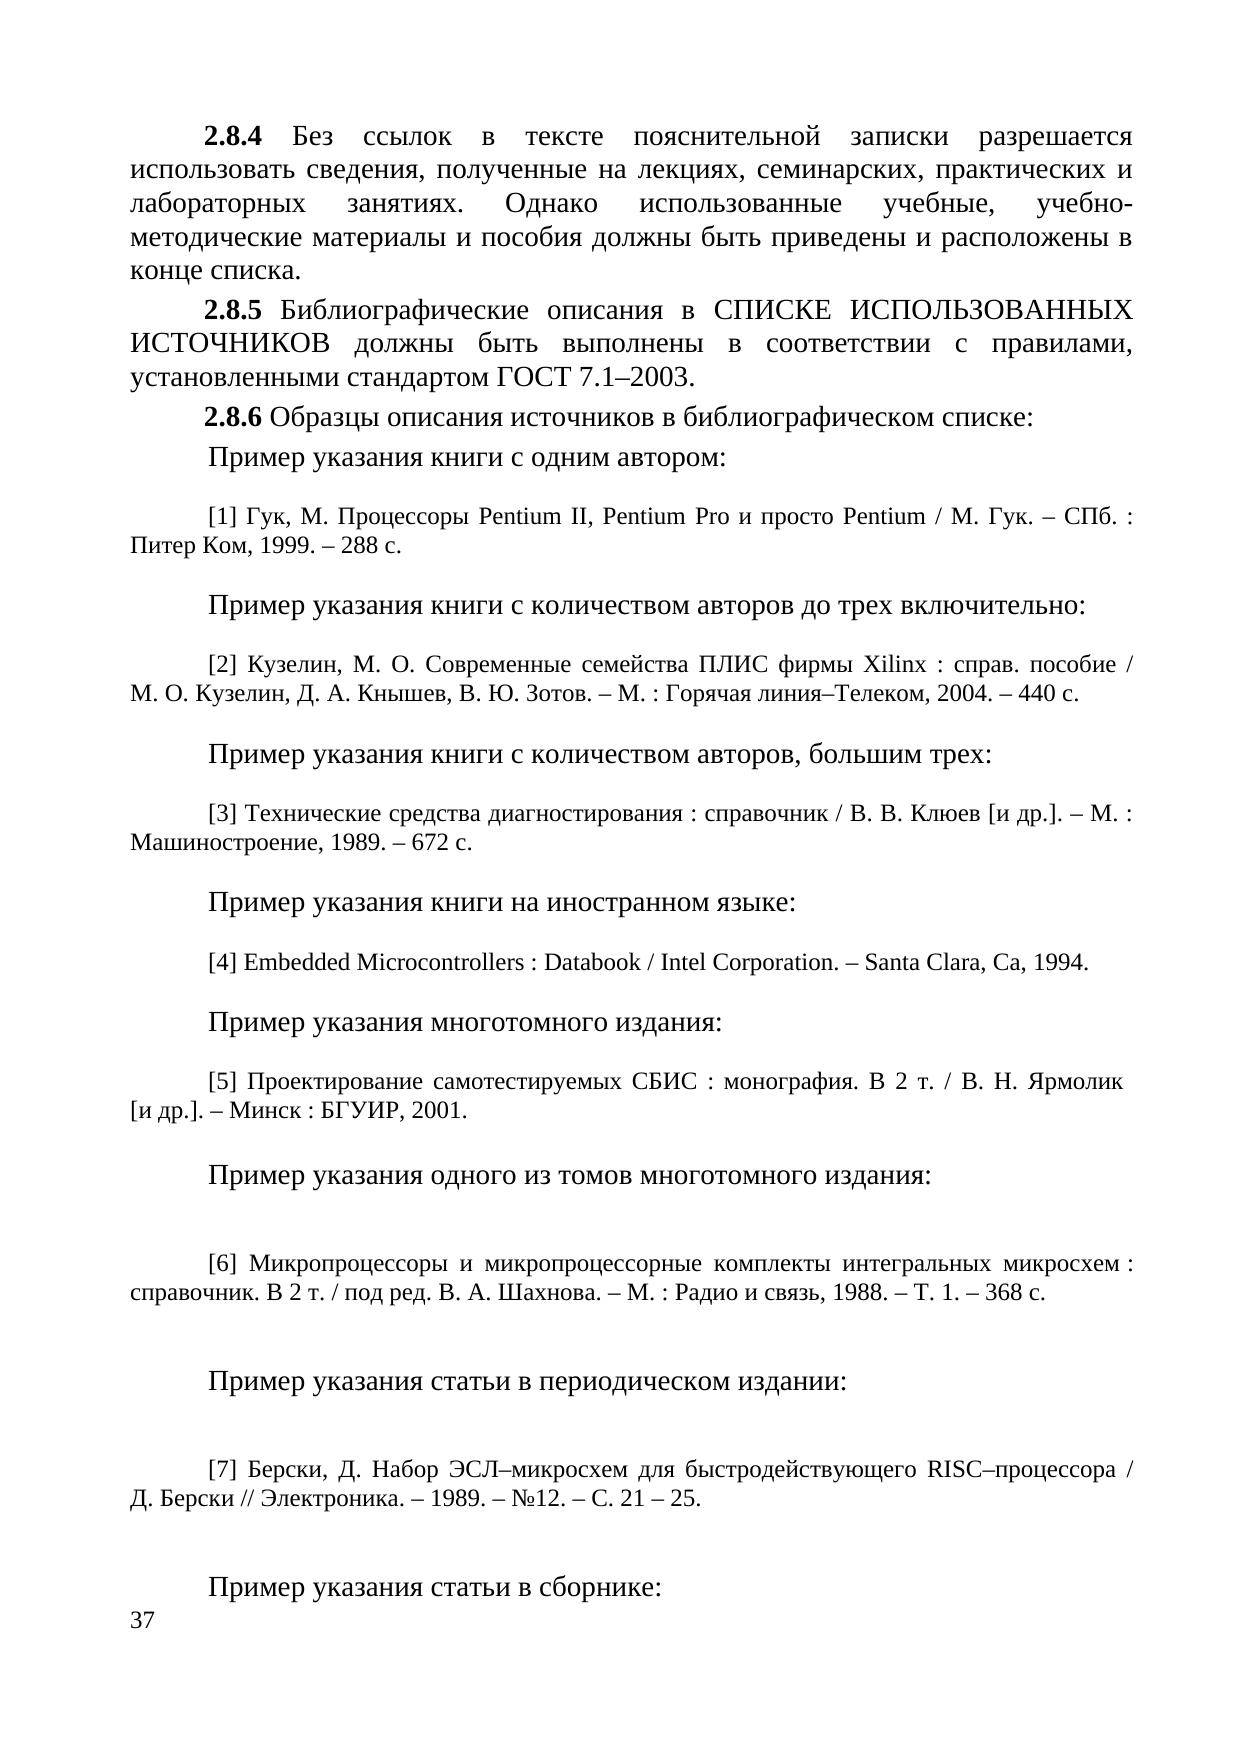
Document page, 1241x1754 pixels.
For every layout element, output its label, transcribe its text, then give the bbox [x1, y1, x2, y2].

text 2.8.6 Образцы описания источников в библиографическом списке: [130, 399, 1134, 432]
text [7] Берски, Д. Набор ЭСЛ–микросхем для быстродействующего RISC–процессора / Д. Берски // Электроника. – 1989. – №12. – С. 21 – 25. [130, 1454, 1134, 1512]
text Пример указания статьи в периодическом издании: [130, 1363, 1134, 1397]
text [4] Embedded Microcontrollers : Databook / Intel Corporation. – , Ca, 1994. [130, 947, 1134, 975]
text Пример указания книги на иностранном языке: [130, 884, 1134, 918]
text Пример указания книги с одним автором: [130, 439, 1134, 472]
text Пример указания одного из томов многотомного издания: [130, 1157, 1134, 1191]
text [6] Микропроцессоры и микропроцессорные комплекты интегральных микросхем : справочник. В 2 т. / под ред. В. А. Шахнова. – М. : Радио и связь, 1988. – Т. 1. – 368 с. [130, 1248, 1134, 1306]
text [2] Кузелин, М. О. Современные семейства ПЛИС фирмы Xilinx : справ. пособие / М. О. Кузелин, Д. А. Кнышев, В. Ю. Зотов. – М. : Горячая линия–Телеком, 2004. – 440 с. [130, 649, 1134, 707]
text Пример указания книги с количеством авторов, большим трех: [130, 736, 1134, 769]
text Пример указания многотомного издания: [130, 1004, 1134, 1038]
text 2.8.4 Без ссылок в тексте пояснительной записки разрешается использовать сведения, полученные на лекциях, семинарских, практических и лабораторных занятиях. Однако использованные учебные, учебно-методические материалы и пособия должны быть приведены и расположены в конце списка. [130, 118, 1134, 286]
text Пример указания книги с количеством авторов до трех включительно: [130, 587, 1134, 621]
text [1] Гук, М. Процессоры Pentium II, Pentium Pro и просто Pentium / М. Гук. – СПб. : Питер Ком, 1999. – 288 с. [130, 501, 1134, 558]
text Пример указания статьи в сборнике: [130, 1569, 1134, 1603]
text [5] Проектирование самотестируемых СБИС : монография. В 2 т. / В. Н. Ярмолик [и др.]. – Минск : БГУИР, 2001. [130, 1066, 1134, 1124]
text 2.8.5 Библиографические описания в Списке использованных источников должны быть выполнены в соответствии с правилами, установленными стандартом ГОСТ 7.1–2003. [130, 292, 1134, 393]
text [3] Технические средства диагностирования : справочник / В. В. Клюев [и др.]. – М. : Машиностроение, 1989. – 672 с. [130, 798, 1134, 856]
